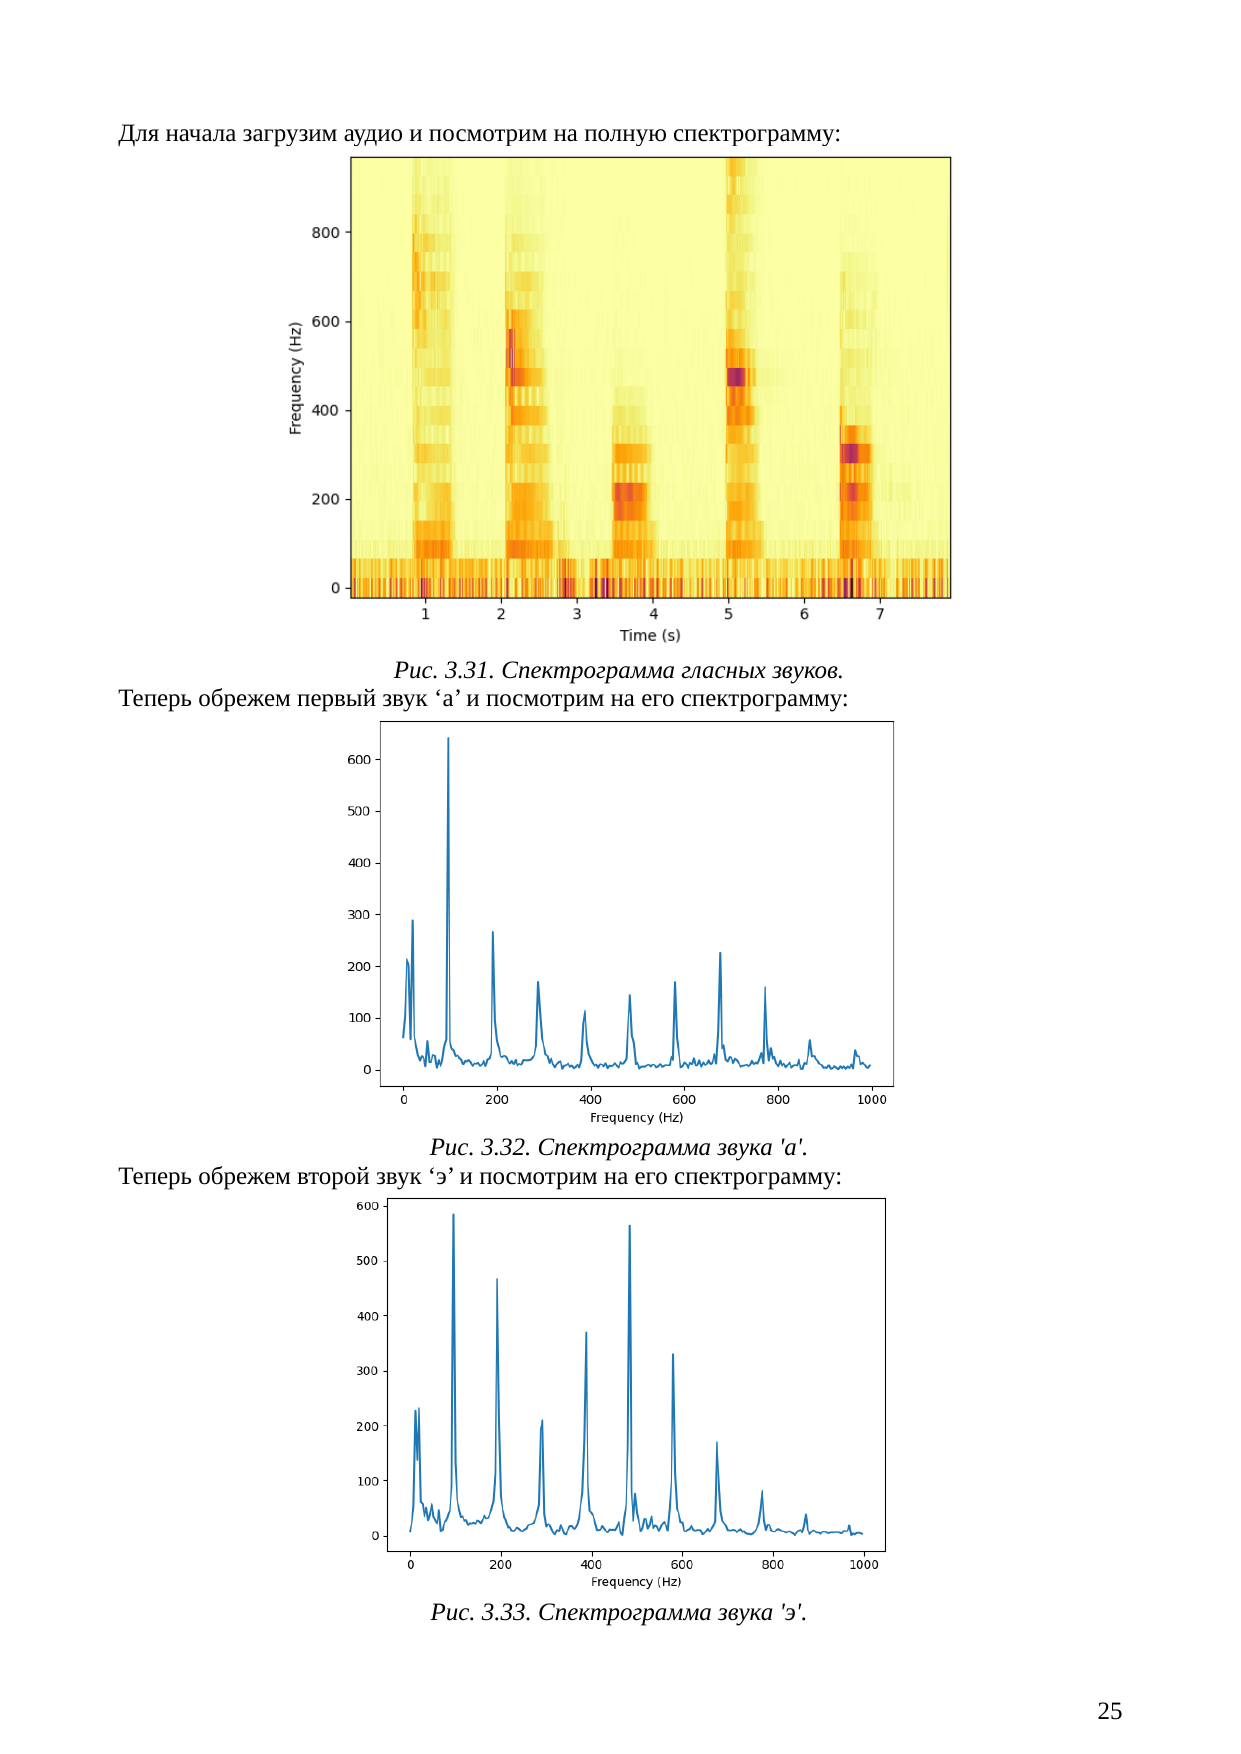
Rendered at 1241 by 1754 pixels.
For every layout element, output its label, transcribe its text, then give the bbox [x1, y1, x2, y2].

text Теперь обрежем первый звук ‘a’ и посмотрим на его спектрограмму: [118, 683, 1122, 712]
text Теперь обрежем второй звук ‘э’ и посмотрим на его спектрограмму: [118, 1161, 1122, 1190]
text Для начала загрузим аудио и посмотрим на полную спектрограмму: [118, 118, 1122, 147]
picture [338, 712, 902, 1133]
picture [347, 1190, 893, 1597]
picture [279, 146, 961, 655]
